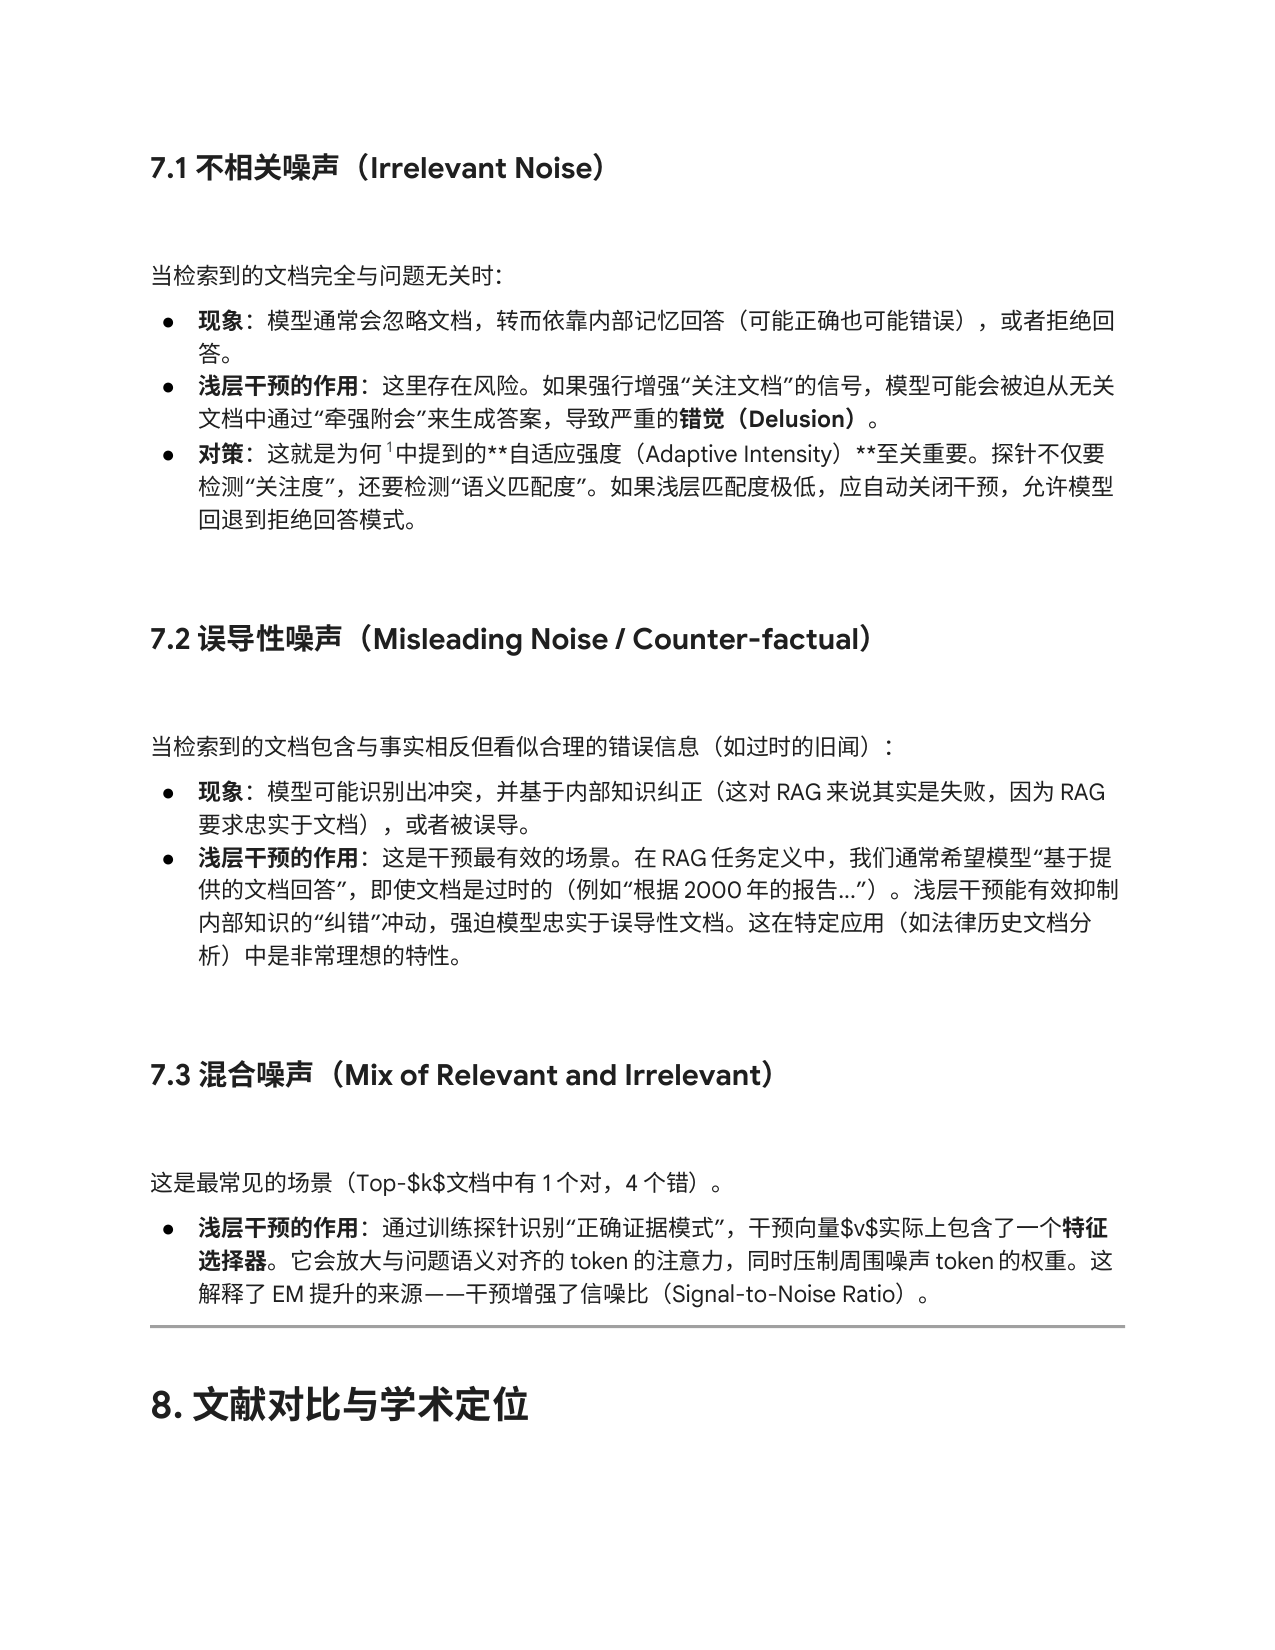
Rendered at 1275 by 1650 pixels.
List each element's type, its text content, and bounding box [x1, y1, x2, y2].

list 浅层干预的作用：这是干预最有效的场景。在RAG任务定义中，我们通常希望模型“基于提供的文档回答”，即使文档是过时的（例如“根据2000年的报告...”）。浅层干预能有效抑制内部知识的“纠错”冲动，强迫模型忠实于误导性文档。这在特定应用（如法律历史文档分析）中是非常理想的特性。 [161, 844, 1125, 971]
text 当检索到的文档完全与问题无关时： [150, 262, 1125, 291]
subtitle 7.2 误导性噪声（Misleading Noise / Counter-factual） [150, 621, 1125, 658]
subtitle 7.3 混合噪声（Mix of Relevant and Irrelevant） [150, 1057, 1125, 1094]
list 浅层干预的作用：通过训练探针识别“正确证据模式”，干预向量$v$实际上包含了一个特征选择器。它会放大与问题语义对齐的token的注意力，同时压制周围噪声token的权重。这解释了EM提升的来源——干预增强了信噪比（Signal-to-Noise Ratio）。 [161, 1214, 1125, 1309]
subtitle 7.1 不相关噪声（Irrelevant Noise） [150, 150, 1125, 187]
list 现象：模型通常会忽略文档，转而依靠内部记忆回答（可能正确也可能错误），或者拒绝回答。 [161, 307, 1125, 368]
subtitle 8. 文献对比与学术定位 [150, 1382, 1125, 1429]
list 浅层干预的作用：这里存在风险。如果强行增强“关注文档”的信号，模型可能会被迫从无关文档中通过“牵强附会”来生成答案，导致严重的错觉（Delusion）。 [161, 372, 1125, 434]
list 现象：模型可能识别出冲突，并基于内部知识纠正（这对RAG来说其实是失败，因为RAG要求忠实于文档），或者被误导。 [161, 778, 1125, 840]
text 这是最常见的场景（Top-$k$文档中有1个对，4个错）。 [150, 1169, 1125, 1198]
list 对策：这就是为何1中提到的**自适应强度（Adaptive Intensity）**至关重要。探针不仅要检测“关注度”，还要检测“语义匹配度”。如果浅层匹配度极低，应自动关闭干预，允许模型回退到拒绝回答模式。 [161, 438, 1125, 535]
text 当检索到的文档包含与事实相反但看似合理的错误信息（如过时的旧闻）： [150, 733, 1125, 762]
